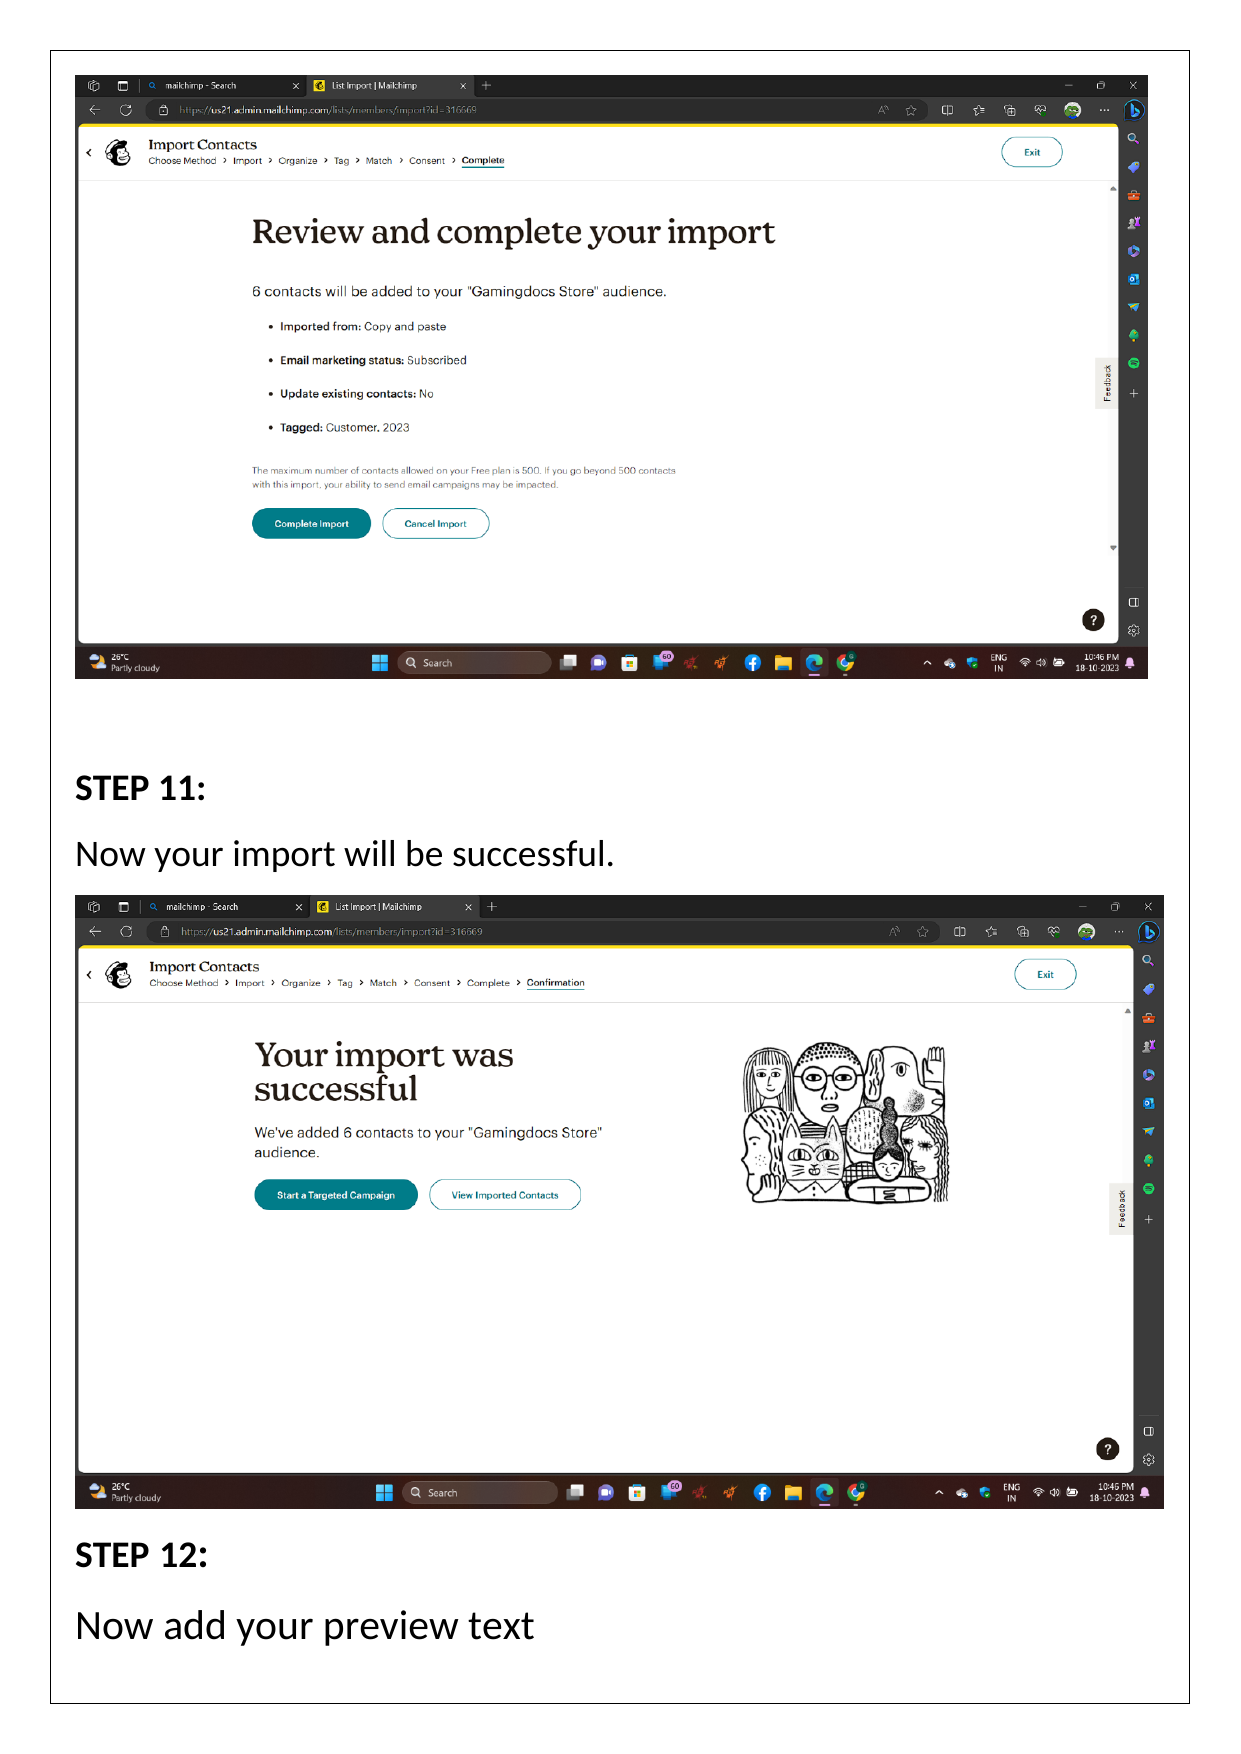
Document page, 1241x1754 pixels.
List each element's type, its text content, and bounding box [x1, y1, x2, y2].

picture [75, 895, 1164, 1509]
text Now your import will be successful. [75, 830, 1165, 876]
picture [75, 75, 1148, 679]
text STEP 11: [75, 763, 1165, 809]
text STEP 12: [75, 1527, 1165, 1578]
text Now add your preview text [75, 1599, 1165, 1649]
